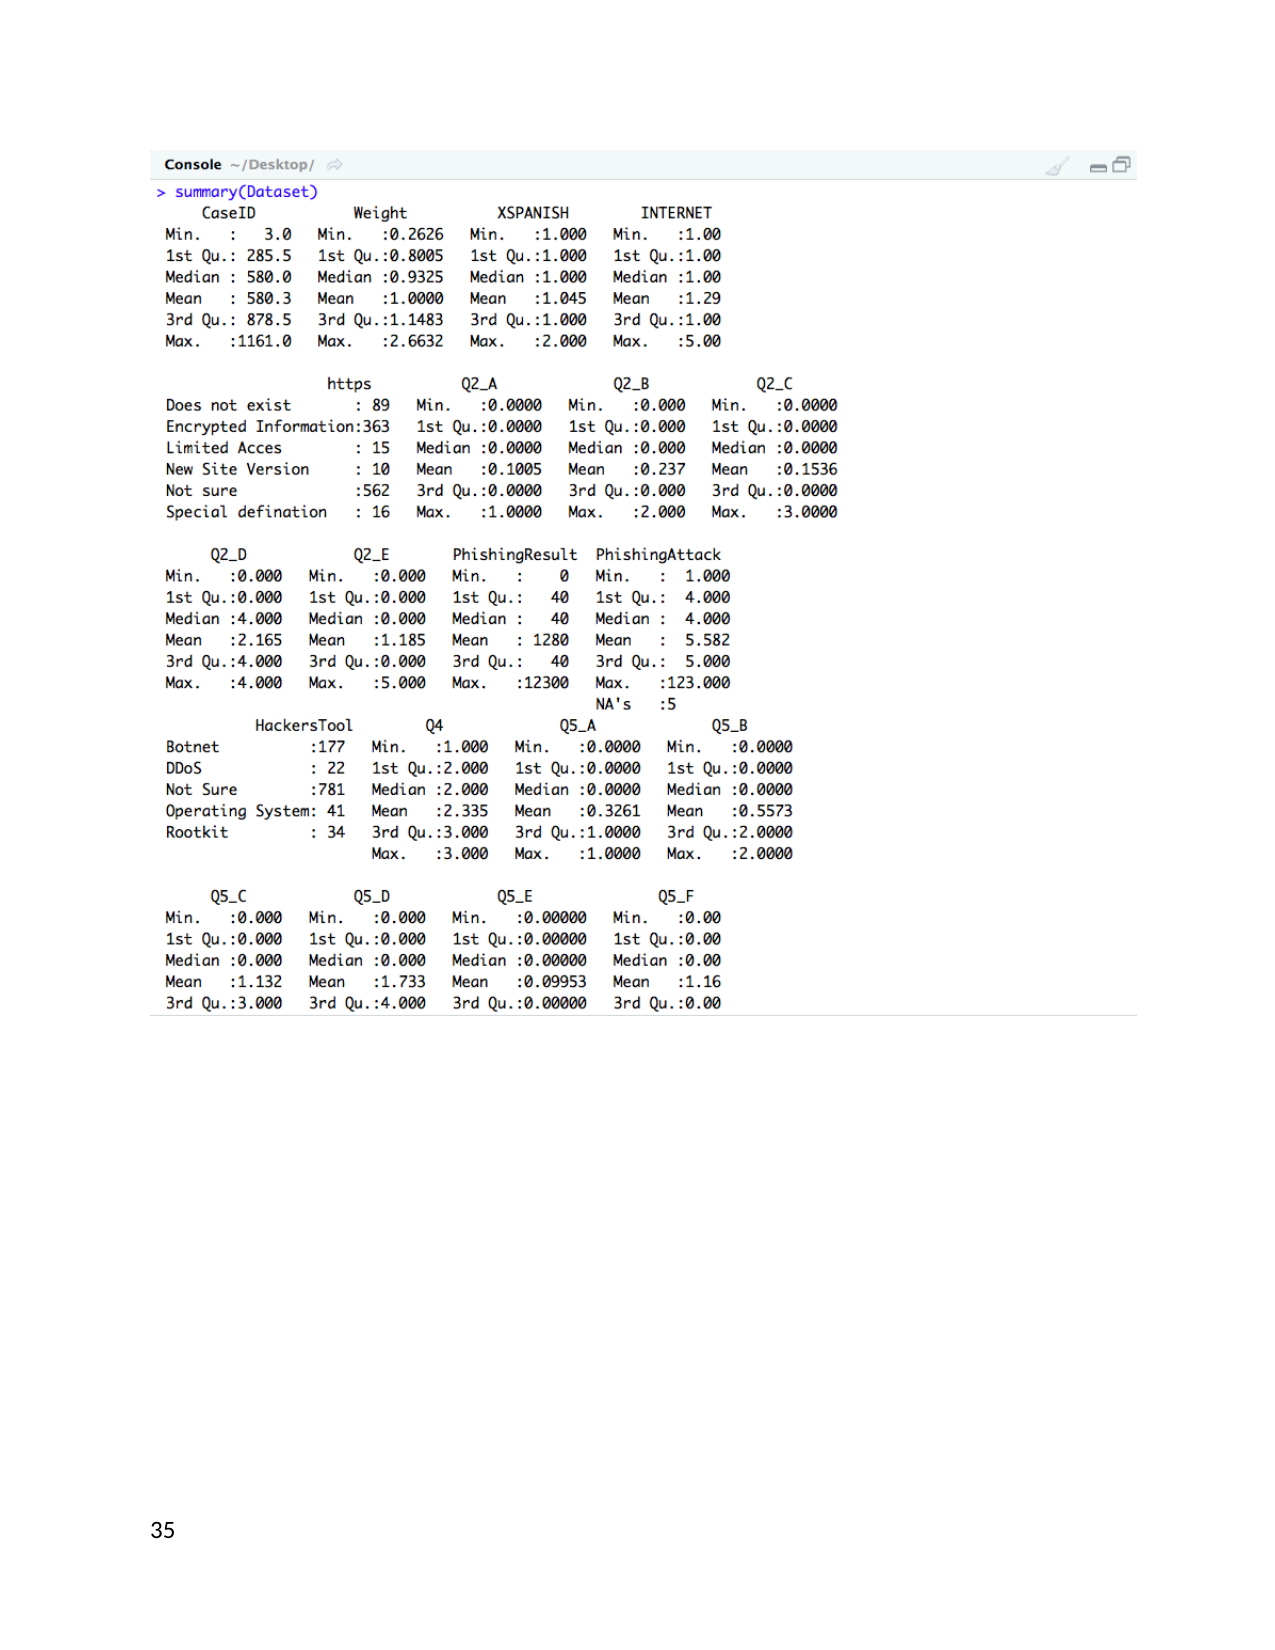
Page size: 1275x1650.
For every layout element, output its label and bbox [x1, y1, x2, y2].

picture [150, 150, 1138, 1016]
